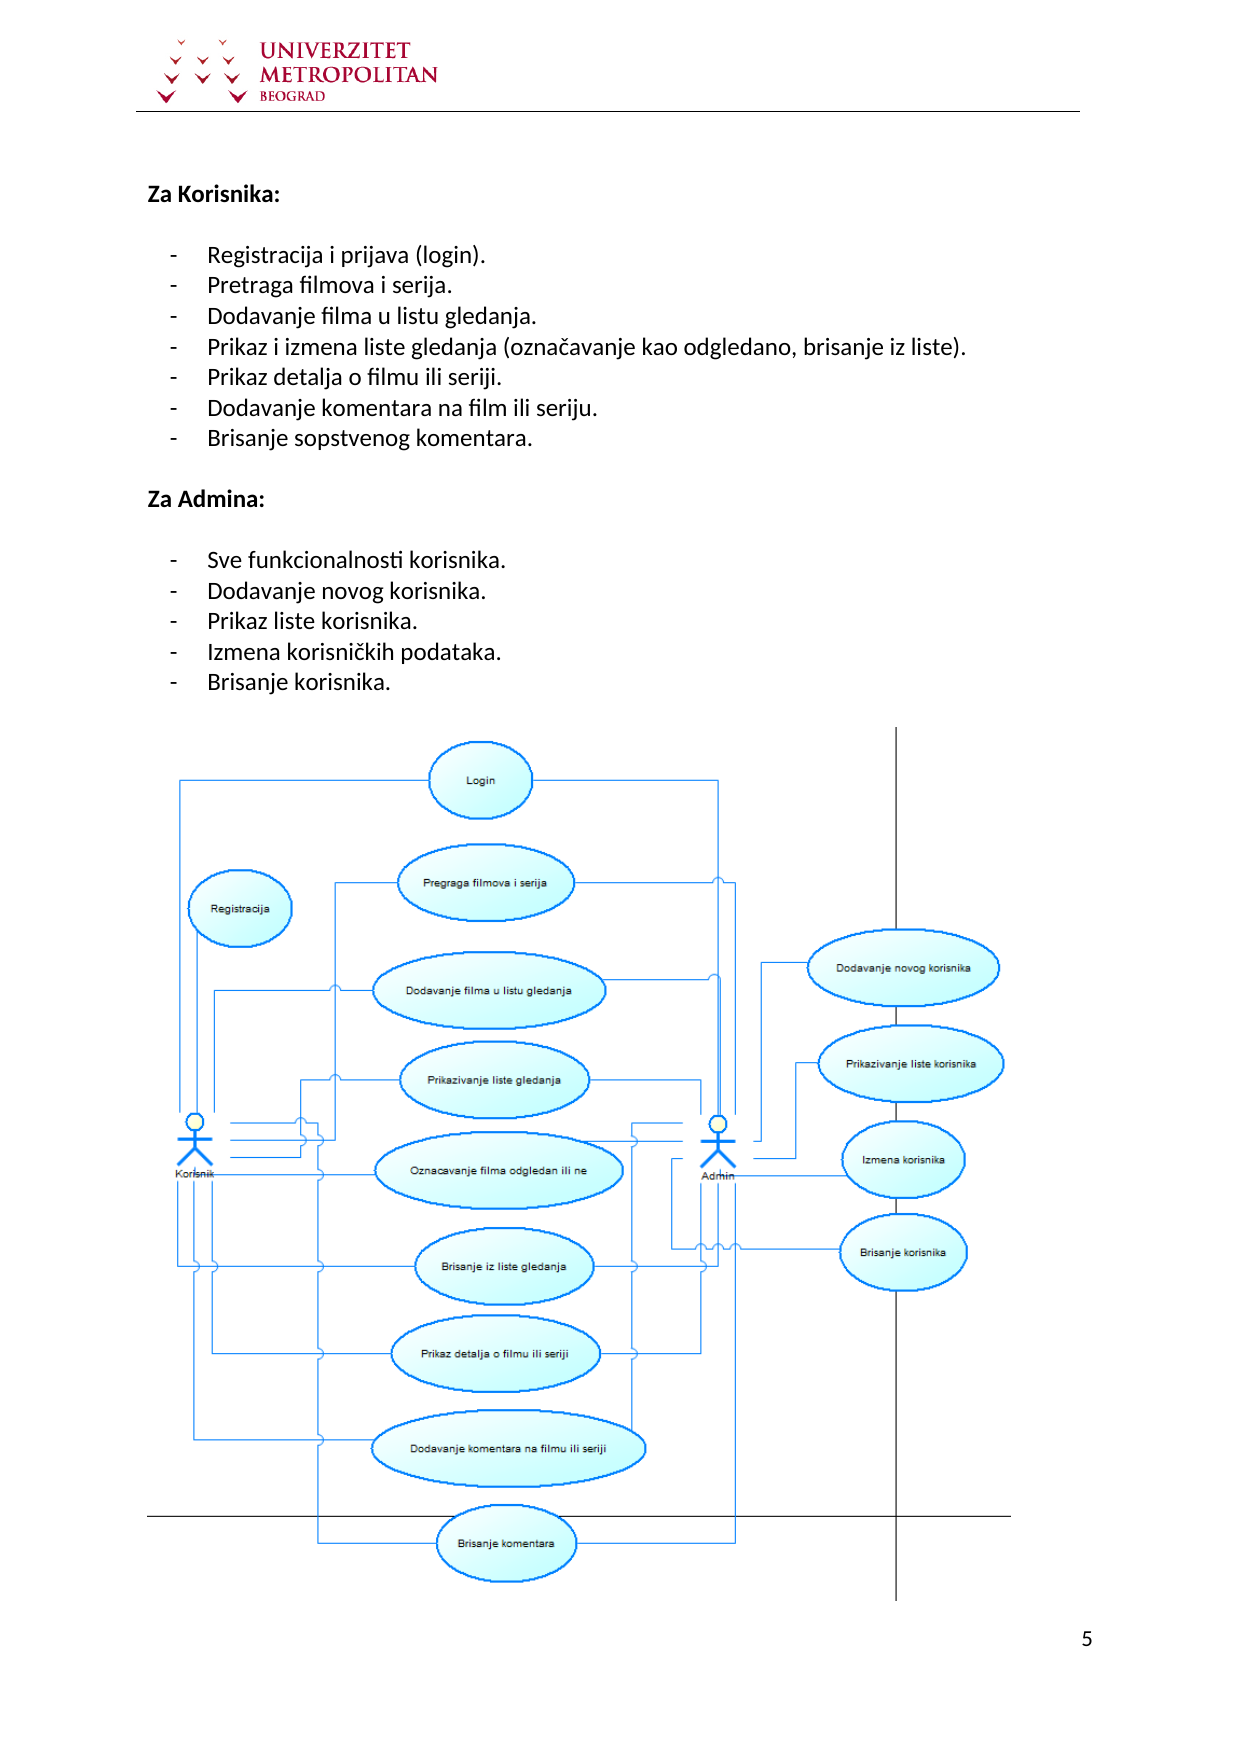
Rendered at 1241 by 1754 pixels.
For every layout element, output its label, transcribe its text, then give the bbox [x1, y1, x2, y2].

list Dodavanje novog korisnika. [169, 575, 1093, 605]
list Brisanje sopstvenog komentara. [169, 422, 1093, 453]
list Izmena korisničkih podataka. [169, 636, 1093, 666]
list Dodavanje komentara na film ili seriju. [169, 392, 1093, 422]
list Pretraga filmova i serija. [169, 270, 1093, 300]
picture [147, 29, 447, 111]
picture [147, 727, 1011, 1601]
text Za Admina: [148, 483, 1093, 514]
list Prikaz detalja o filmu ili seriji. [169, 361, 1093, 392]
list Prikaz liste korisnika. [169, 605, 1093, 636]
list Dodavanje filma u listu gledanja. [169, 300, 1093, 331]
text Za Korisnika: [148, 178, 1093, 209]
list Sve funkcionalnosti korisnika. [169, 544, 1093, 575]
list Registracija i prijava (login). [169, 239, 1093, 270]
list Brisanje korisnika. [169, 666, 1093, 697]
list Prikaz i izmena liste gledanja (označavanje kao odgledano, brisanje iz liste). [169, 331, 1093, 361]
